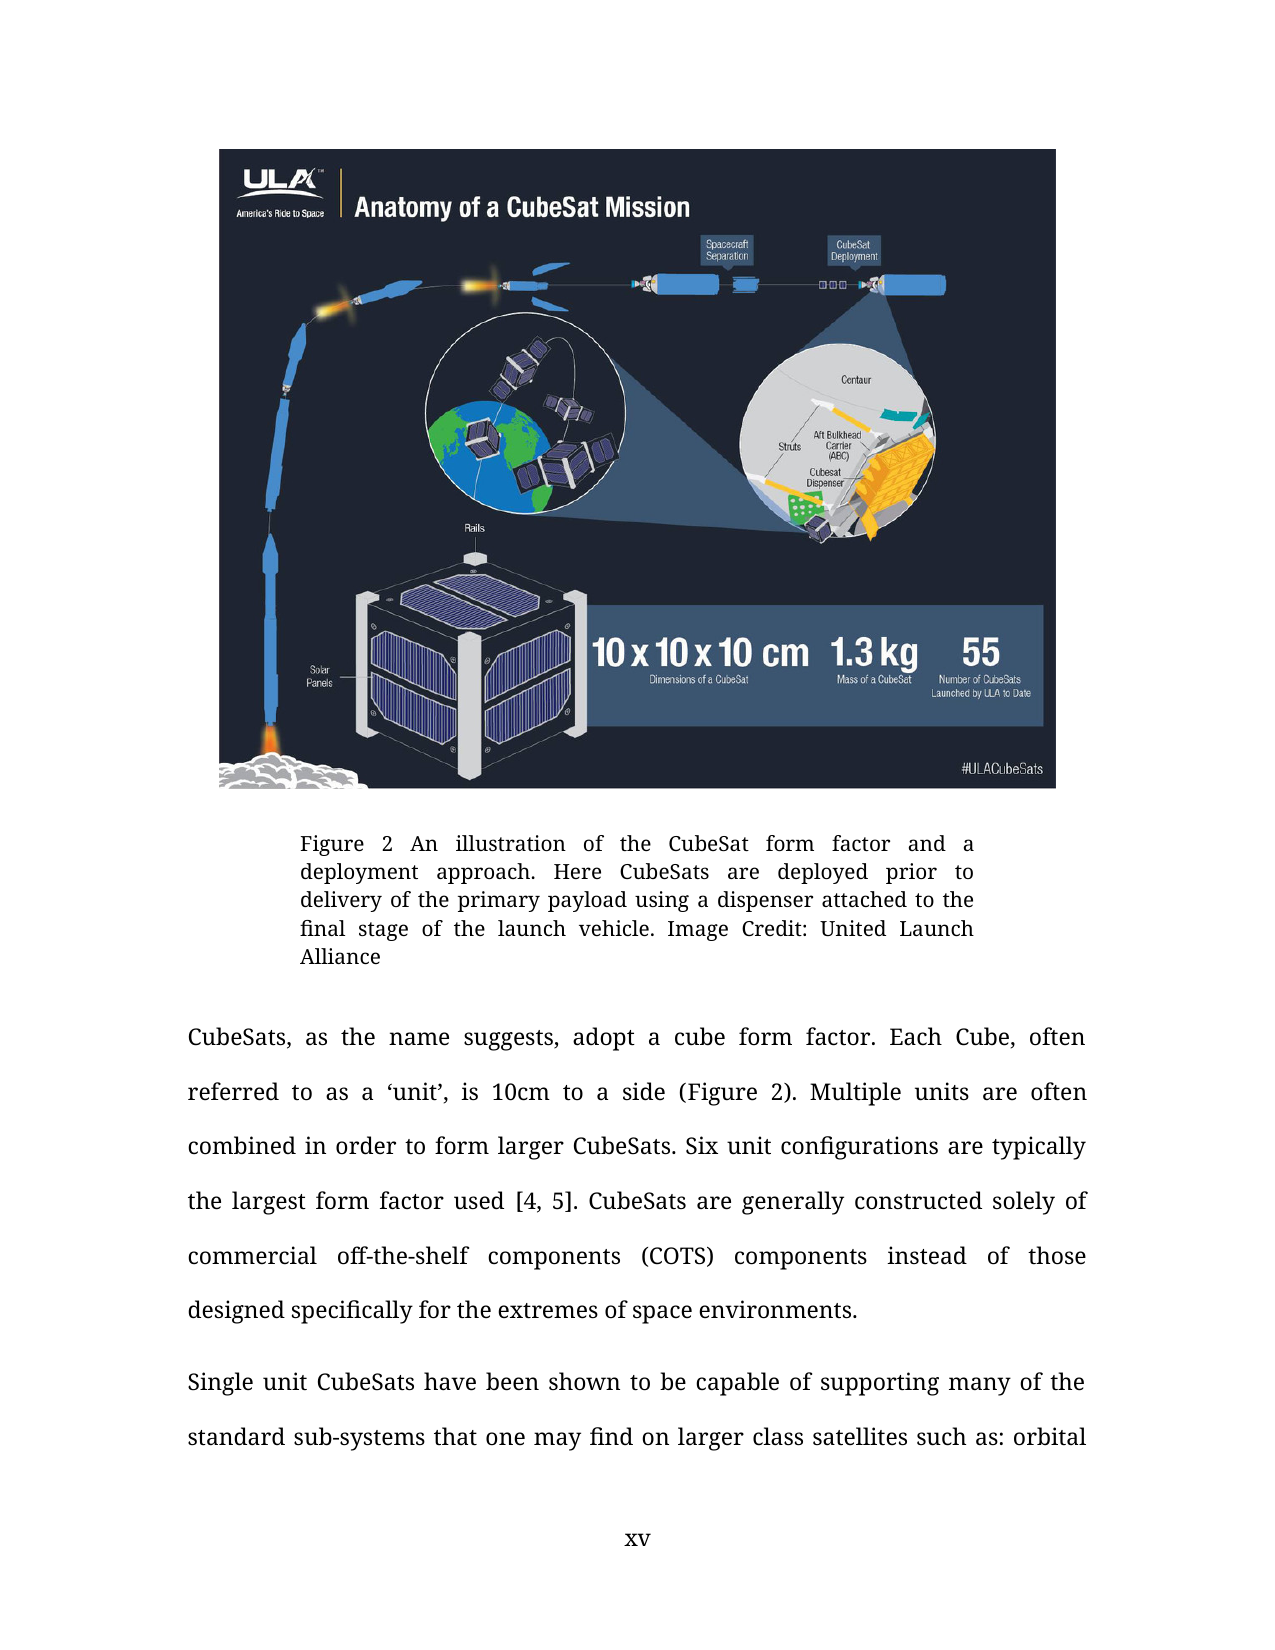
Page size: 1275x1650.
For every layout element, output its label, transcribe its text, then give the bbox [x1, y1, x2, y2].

picture [219, 149, 1056, 789]
text CubeSats, as the name suggests, adopt a cube form factor. Each Cube, often referred to as a ‘unit’, is 10cm to a side (Figure 2). Multiple units are often combined in order to form larger CubeSats. Six unit configurations are typically the largest form factor used [4, 5]. CubeSats are generally constructed solely of commercial off-the-shelf components (COTS) components instead of those designed specifically for the extremes of space environments. [187, 1021, 1087, 1326]
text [187, 1366, 1087, 1452]
text Figure 2 An illustration of the CubeSat form factor and a deployment approach. Here CubeSats are deployed prior to delivery of the primary payload using a dispenser attached to the final stage of the launch vehicle. Image Credit: United Launch Alliance [300, 829, 975, 971]
